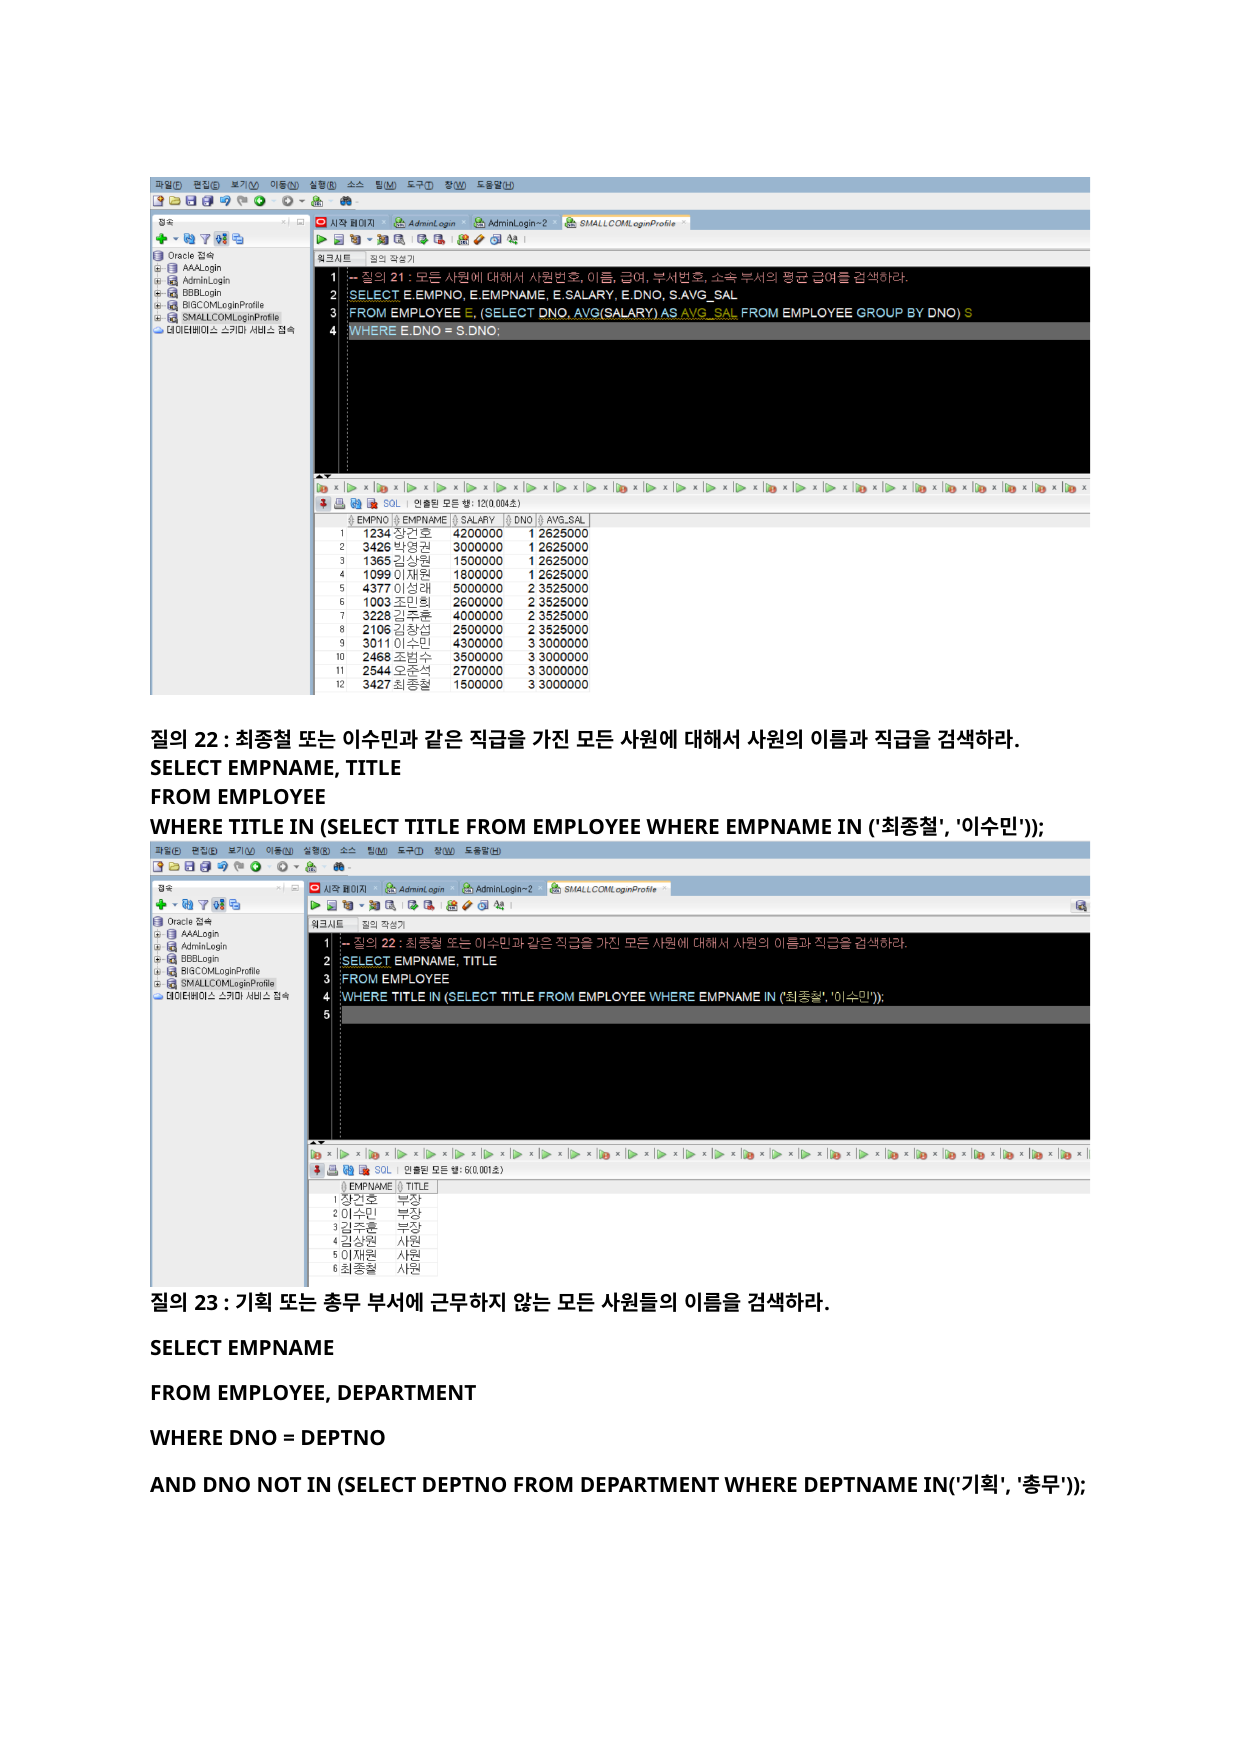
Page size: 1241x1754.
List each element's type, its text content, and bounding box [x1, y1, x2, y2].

text WHERE TITLE IN (SELECT TITLE FROM EMPLOYEE WHERE EMPNAME IN ('최종철', '이수민')); [150, 810, 1090, 840]
text SELECT EMPNAME [150, 1333, 1090, 1362]
text 질의 22 : 최종철 또는 이수민과 같은 직급을 가진 모든 사원에 대해서 사원의 이름과 직급을 검색하라. [150, 723, 1090, 753]
picture [150, 840, 1091, 1287]
text 질의 23 : 기획 또는 총무 부서에 근무하지 않는 모든 사원들의 이름을 검색하라. [150, 1287, 1090, 1317]
text AND DNO NOT IN (SELECT DEPTNO FROM DEPARTMENT WHERE DEPTNAME IN('기획', '총무')); [150, 1468, 1090, 1499]
text FROM EMPLOYEE, DEPARTMENT [150, 1378, 1090, 1407]
text SELECT EMPNAME, TITLE [150, 753, 1090, 782]
picture [150, 177, 1091, 695]
text WHERE DNO = DEPTNO [150, 1423, 1090, 1452]
text FROM EMPLOYEE [150, 782, 1090, 810]
